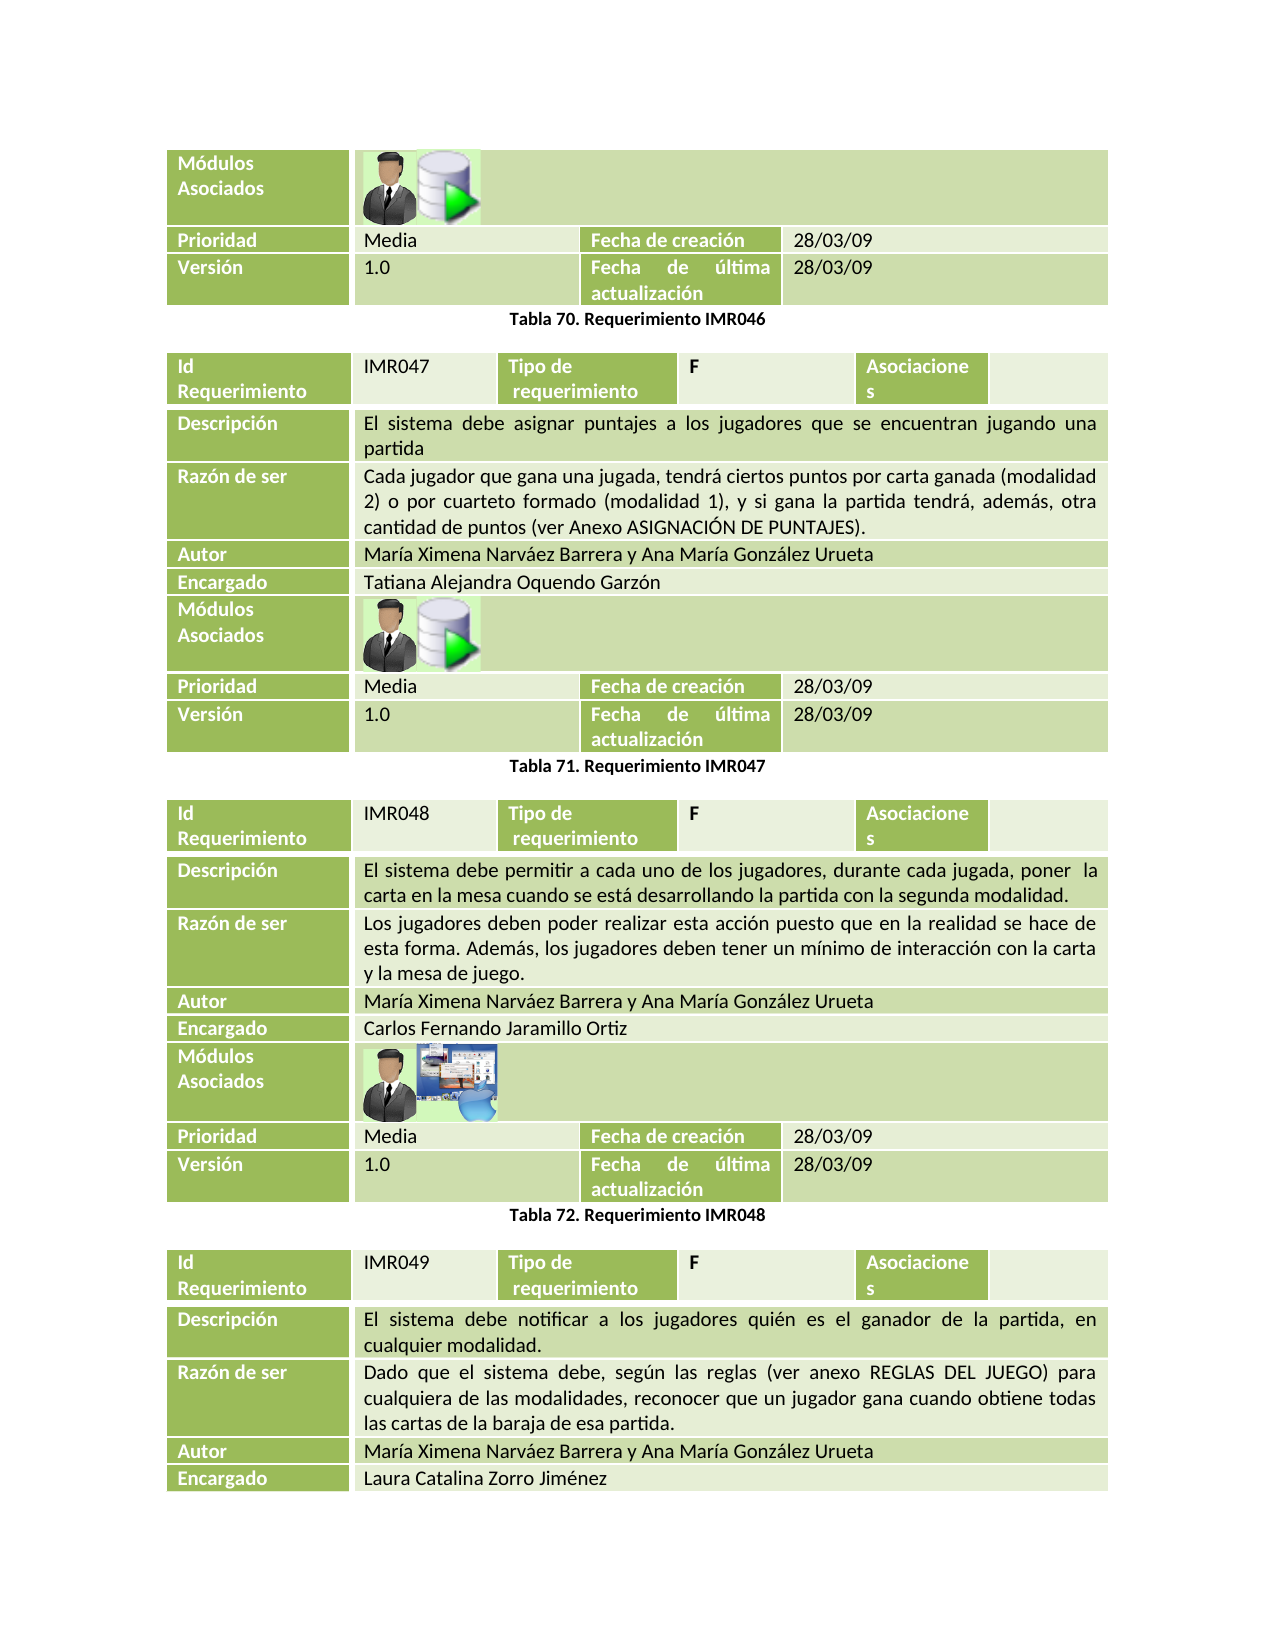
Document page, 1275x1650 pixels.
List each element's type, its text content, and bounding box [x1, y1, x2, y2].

table_cell Descripción [167, 857, 349, 908]
table_cell 28/03/09 [783, 701, 1108, 752]
table_cell Módulos Asociados [167, 150, 349, 225]
table_cell Razón de ser [167, 1360, 349, 1436]
table_cell [355, 596, 416, 671]
picture [363, 596, 481, 672]
table_header Tipo de requerimiento [498, 800, 677, 851]
table_cell [498, 1043, 1108, 1121]
text Tabla 70. Requerimiento IMR046 [177, 307, 1098, 330]
table_header Id Requerimiento [167, 1250, 351, 1300]
table_cell Los jugadores deben poder realizar esta acción puesto que en la realidad se hace de esta forma. Además, los jugadores deben tener un mínimo de interacción con la carta y la mesa de juego. [355, 910, 1108, 986]
table_cell Razón de ser [167, 463, 349, 539]
table_cell Tatiana Alejandra Oquendo Garzón [355, 569, 1108, 594]
table_cell Laura Catalina Zorro Jiménez [355, 1465, 1108, 1491]
table_cell 28/03/09 [783, 1123, 1108, 1149]
table_header F [679, 800, 854, 851]
table_header IMR047 [353, 353, 496, 404]
table_cell Descripción [167, 410, 349, 461]
table_cell 1.0 [355, 701, 579, 752]
table_cell Versión [167, 254, 349, 305]
table_header IMR048 [353, 800, 496, 851]
table_cell María Ximena Narváez Barrera y Ana María González Urueta [355, 988, 1108, 1013]
table_cell Media [355, 227, 579, 252]
table_cell Fecha de creación [580, 227, 781, 252]
table_cell Media [355, 674, 579, 699]
table_cell Fecha de última actualización [581, 254, 781, 305]
table_cell El sistema debe permitir a cada uno de los jugadores, durante cada jugada, poner la carta en la mesa cuando se está desarrollando la partida con la segunda modalidad. [355, 857, 1108, 908]
table_header Asociaciones [856, 1250, 988, 1300]
table_cell 28/03/09 [783, 1151, 1108, 1202]
table_cell Descripción [167, 1307, 349, 1357]
table_cell Carlos Fernando Jaramillo Ortiz [355, 1016, 1108, 1041]
table_cell 28/03/09 [783, 674, 1108, 699]
table_header [990, 1250, 1108, 1300]
table_cell Autor [167, 988, 349, 1013]
table_header Id Requerimiento [167, 800, 351, 851]
table_cell María Ximena Narváez Barrera y Ana María González Urueta [355, 1438, 1108, 1463]
table_cell Fecha de creación [580, 674, 781, 699]
table_cell Versión [167, 1151, 349, 1202]
table_cell El sistema debe notificar a los jugadores quién es el ganador de la partida, en cualquier modalidad. [355, 1307, 1108, 1357]
table_cell Cada jugador que gana una jugada, tendrá ciertos puntos por carta ganada (modalidad 2) o por cuarteto formado (modalidad 1), y si gana la partida tendrá, además, otra cantidad de puntos (ver Anexo ASIGNACIÓN DE PUNTAJES). [355, 463, 1108, 539]
table_cell [355, 1043, 416, 1121]
table_cell [481, 150, 1108, 225]
table_header Asociaciones [856, 353, 988, 404]
table_cell Prioridad [167, 1123, 349, 1149]
text Tabla 72. Requerimiento IMR048 [177, 1204, 1098, 1227]
table_cell Dado que el sistema debe, según las reglas (ver anexo REGLAS DEL JUEGO) para cualquiera de las modalidades, reconocer que un jugador gana cuando obtiene todas las cartas de la baraja de esa partida. [355, 1360, 1108, 1436]
table_header Tipo de requerimiento [498, 1250, 677, 1300]
table_header IMR049 [353, 1250, 496, 1300]
table_cell María Ximena Narváez Barrera y Ana María González Urueta [355, 541, 1108, 567]
table_cell Autor [167, 541, 349, 567]
picture [363, 149, 481, 225]
table_header Tipo de requerimiento [498, 353, 677, 404]
table_cell Media [355, 1123, 579, 1149]
table_header F [679, 353, 854, 404]
table_cell Módulos Asociados [167, 596, 349, 671]
table_cell 1.0 [355, 254, 579, 305]
table_cell Razón de ser [167, 910, 349, 986]
table_cell Encargado [167, 569, 349, 594]
table_cell Encargado [167, 1016, 349, 1041]
table_cell Versión [167, 701, 349, 752]
table_cell El sistema debe asignar puntajes a los jugadores que se encuentran jugando una partida [355, 410, 1108, 461]
picture [363, 1043, 498, 1122]
table_header Asociaciones [856, 800, 988, 851]
table_cell Prioridad [167, 227, 349, 252]
text Tabla 71. Requerimiento IMR047 [177, 754, 1098, 777]
table_cell Autor [167, 1438, 349, 1463]
table_header F [679, 1250, 854, 1300]
table_cell [355, 150, 416, 225]
table_header Id Requerimiento [167, 353, 351, 404]
table_cell Fecha de última actualización [581, 701, 781, 752]
table_cell 1.0 [355, 1151, 579, 1202]
table_cell Prioridad [167, 674, 349, 699]
table_cell Módulos Asociados [167, 1043, 349, 1121]
table_cell [481, 596, 1108, 671]
table_cell Encargado [167, 1465, 349, 1491]
table_cell Fecha de última actualización [581, 1151, 781, 1202]
table_header [990, 800, 1108, 851]
table_header [990, 353, 1108, 404]
table_cell 28/03/09 [783, 227, 1108, 252]
table_cell 28/03/09 [783, 254, 1108, 305]
